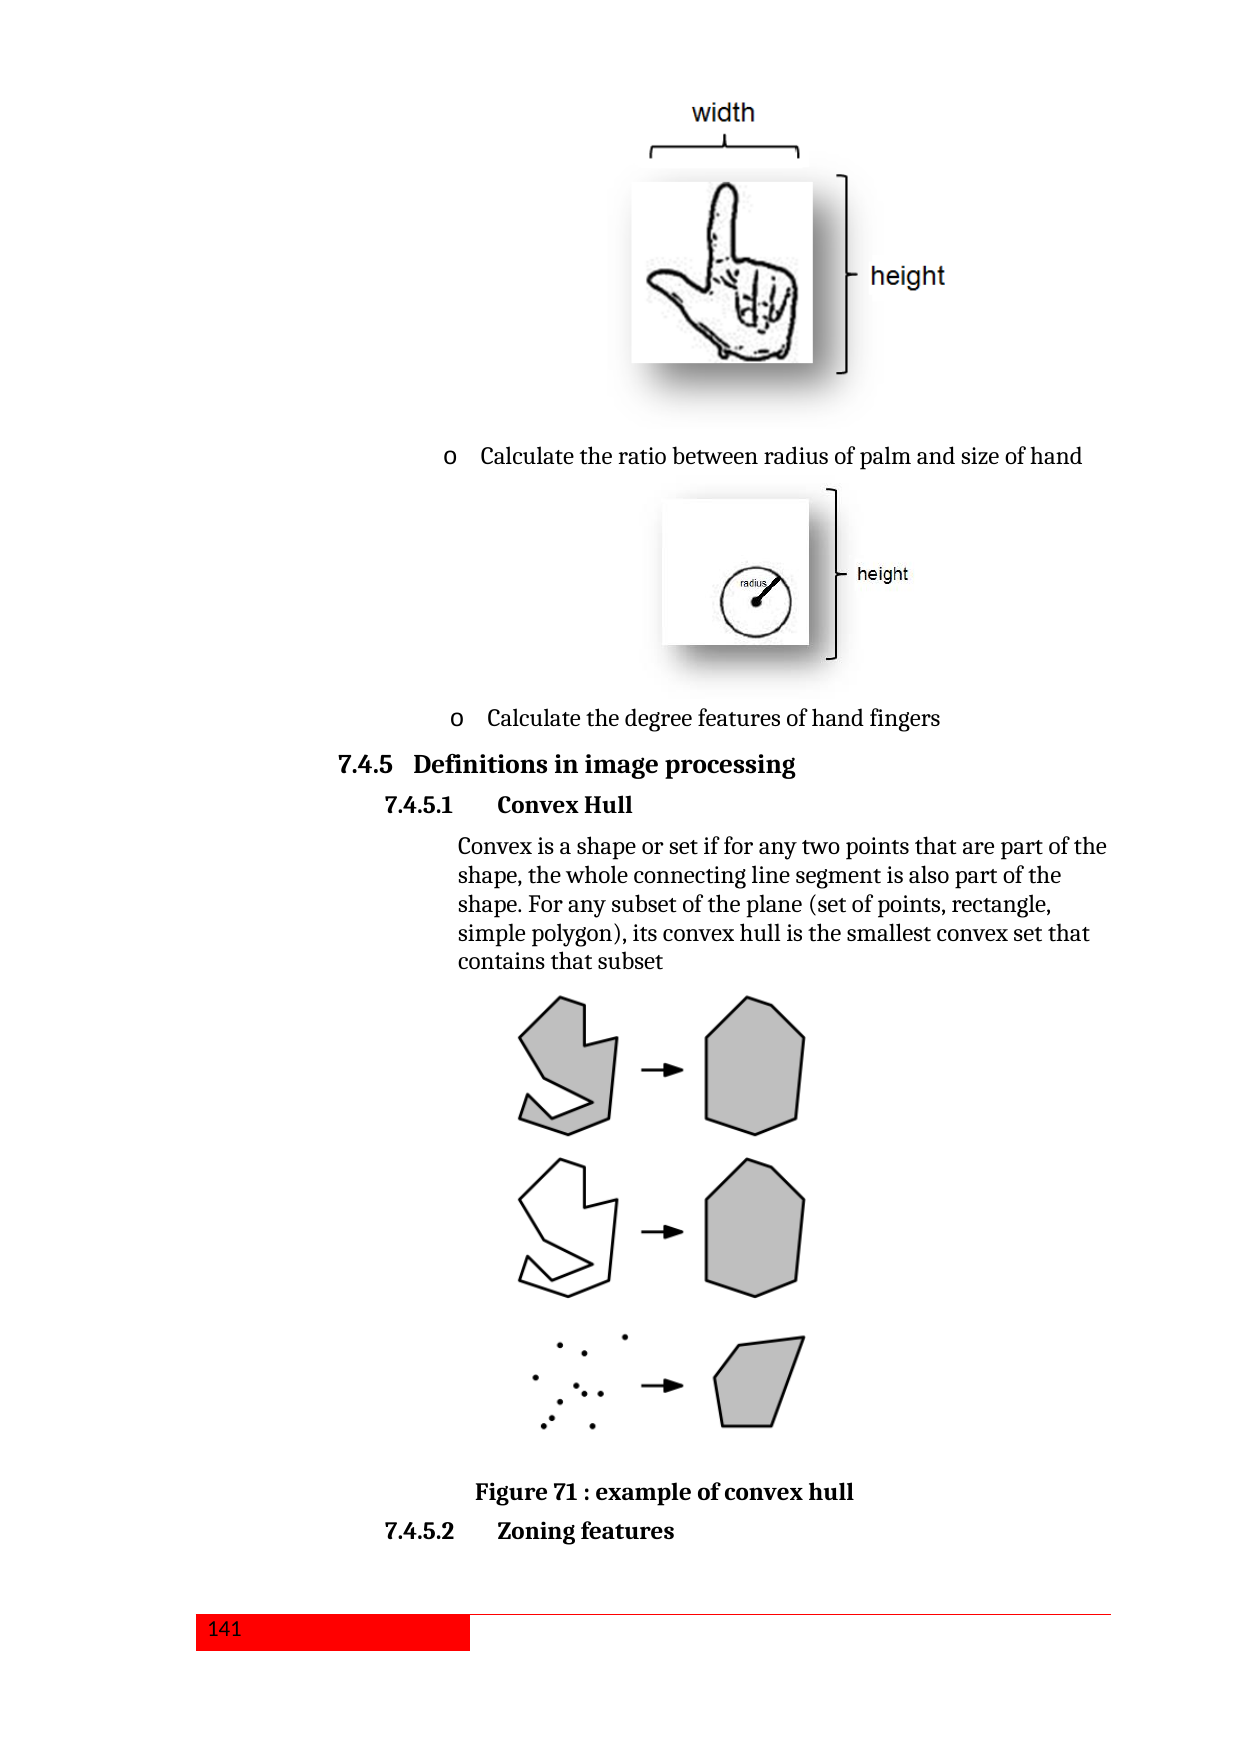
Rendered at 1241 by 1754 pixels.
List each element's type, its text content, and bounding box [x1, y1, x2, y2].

list Calculate the ratio between radius of palm and size of hand [443, 441, 1122, 471]
subtitle Zoning features [385, 1517, 1122, 1546]
list Figure 71 : example of convex hull [207, 1478, 1122, 1507]
picture [639, 475, 923, 699]
subtitle Convex Hull [385, 791, 1122, 820]
text Convex is a shape or set if for any two points that are part of the shape, the whole connecting line segment is also part of the shape. For any subset of the plane (set of points, rectangle, simple polygon), its convex hull is the smallest convex set that contains that subset [458, 832, 1122, 976]
picture [498, 986, 830, 1468]
picture [589, 88, 973, 437]
subtitle Definitions in image processing [338, 749, 1122, 781]
list Calculate the degree features of hand fingers [450, 703, 1122, 733]
